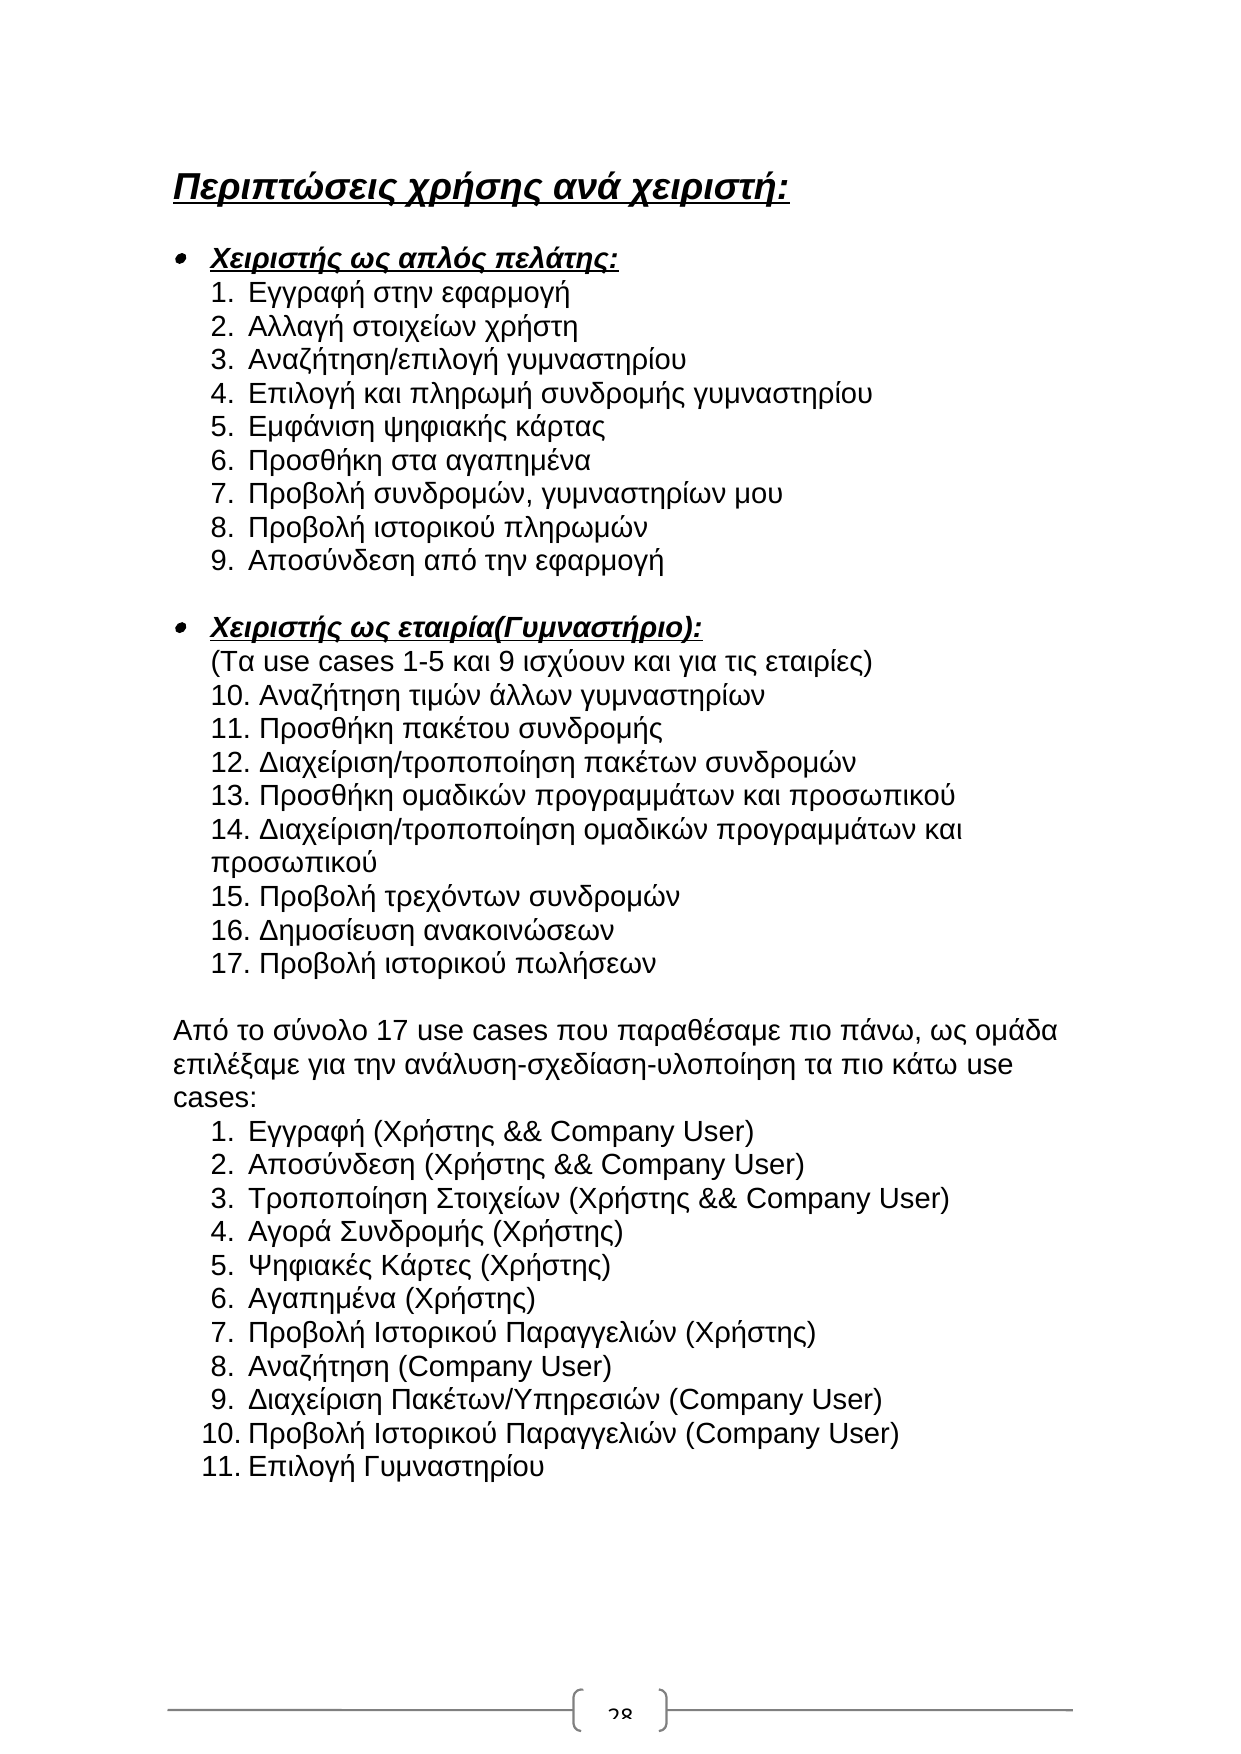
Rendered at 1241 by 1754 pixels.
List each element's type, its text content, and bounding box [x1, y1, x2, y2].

list Προβολή Ιστορικού Παραγγελιών (Χρήστης) [210, 1315, 1067, 1348]
list Αποσύνδεση από την εφαρμογή [210, 543, 1067, 577]
list Διαχείριση Πακέτων/Υπηρεσιών (Company User) [210, 1382, 1067, 1416]
list Προβολή ιστορικού πληρωμών [210, 510, 1067, 543]
list Τροποποίηση Στοιχείων (Χρήστης && Company User) [210, 1181, 1067, 1214]
text Από το σύνολο 17 use cases που παραθέσαμε πιο πάνω, ως ομάδα επιλέξαμε για την ανάλυση-σχεδίαση-υλοποίηση τα πιο κάτω use cases: [173, 1013, 1067, 1114]
text 15. Προβολή τρεχόντων συνδρομών [210, 879, 1067, 912]
text 17. Προβολή ιστορικού πωλήσεων [210, 946, 1067, 979]
list Εγγραφή στην εφαρμογή [210, 275, 1067, 308]
list Επιλογή και πληρωμή συνδρομής γυμναστηρίου [210, 376, 1067, 409]
list Χειριστής ως απλός πελάτης: [173, 241, 1067, 275]
list Προβολή Ιστορικού Παραγγελιών (Company User) [4, 1416, 1067, 1449]
text Περιπτώσεις χρήσης ανά χειριστή: [173, 164, 1067, 208]
list Εγγραφή (Χρήστης && Company User) [210, 1114, 1067, 1147]
list Αποσύνδεση (Χρήστης && Company User) [210, 1147, 1067, 1181]
list Προβολή συνδρομών, γυμναστηρίων μου [210, 476, 1067, 510]
text 14. Διαχείριση/τροποποίηση ομαδικών προγραμμάτων και προσωπικού [210, 812, 1067, 879]
list Προσθήκη στα αγαπημένα [210, 443, 1067, 476]
list Αγαπημένα (Χρήστης) [210, 1281, 1067, 1315]
text 12. Διαχείριση/τροποποίηση πακέτων συνδρομών [210, 745, 1067, 778]
list Αλλαγή στοιχείων χρήστη [210, 308, 1067, 342]
list Αναζήτηση/επιλογή γυμναστηρίου [210, 342, 1067, 376]
list Αναζήτηση (Company User) [210, 1348, 1067, 1382]
list Επιλογή Γυμναστηρίου [4, 1449, 1067, 1483]
text 16. Δημοσίευση ανακοινώσεων [210, 912, 1067, 946]
text 11. Προσθήκη πακέτου συνδρομής [210, 711, 1067, 745]
list Αγορά Συνδρομής (Χρήστης) [210, 1214, 1067, 1248]
text 10. Αναζήτηση τιμών άλλων γυμναστηρίων [210, 678, 1067, 711]
text (Τα use cases 1-5 και 9 ισχύουν και για τις εταιρίες) [210, 644, 1067, 678]
list Ψηφιακές Κάρτες (Χρήστης) [210, 1248, 1067, 1281]
text 13. Προσθήκη ομαδικών προγραμμάτων και προσωπικού [210, 778, 1067, 812]
list Εμφάνιση ψηφιακής κάρτας [210, 409, 1067, 443]
list Χειριστής ως εταιρία(Γυμναστήριο): [173, 610, 1067, 644]
